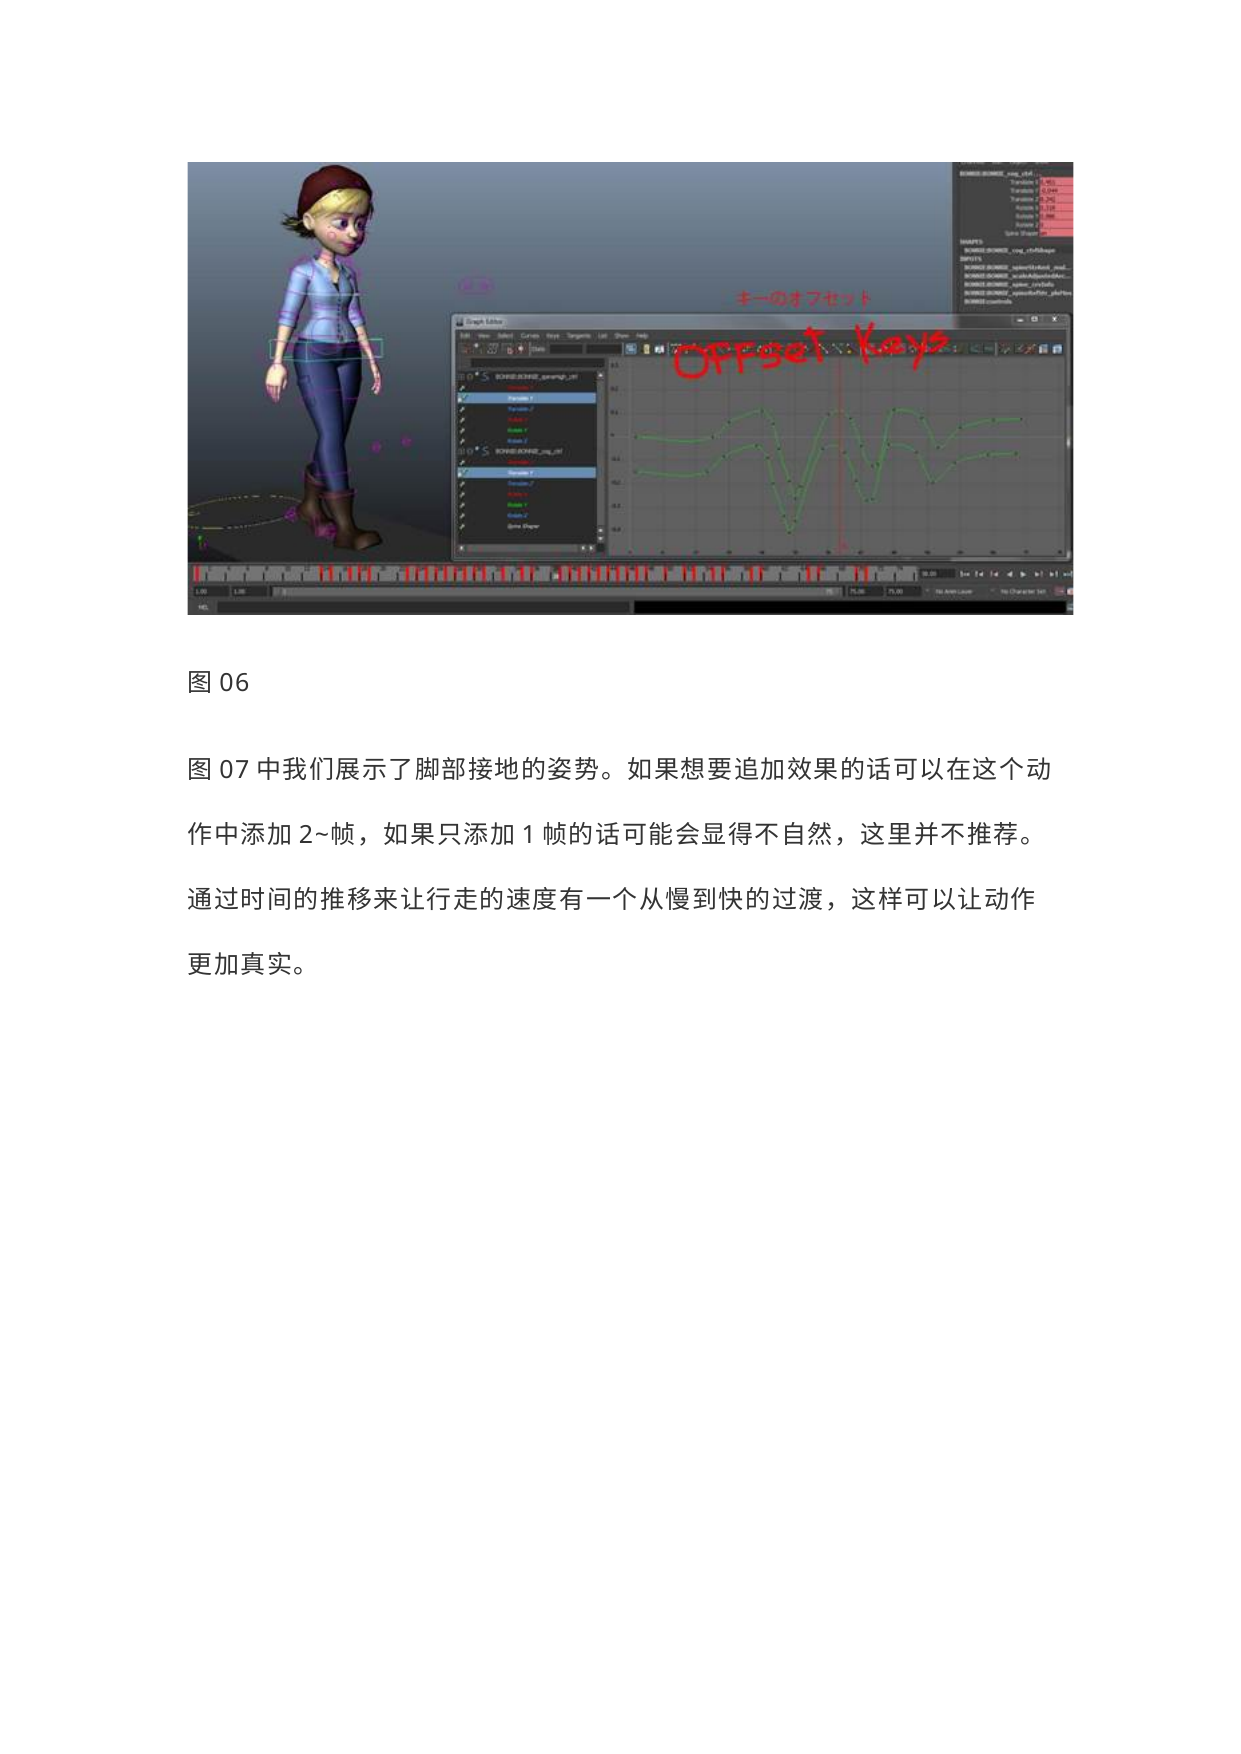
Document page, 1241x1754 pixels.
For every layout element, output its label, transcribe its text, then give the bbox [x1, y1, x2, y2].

text 图06 [187, 648, 1053, 713]
picture [187, 162, 1074, 615]
text 图07中我们展示了脚部接地的姿势。如果想要追加效果的话可以在这个动作中添加2~帧，如果只添加1帧的话可能会显得不自然，这里并不推荐。通过时间的推移来让行走的速度有一个从慢到快的过渡，这样可以让动作更加真实。 [187, 735, 1053, 995]
